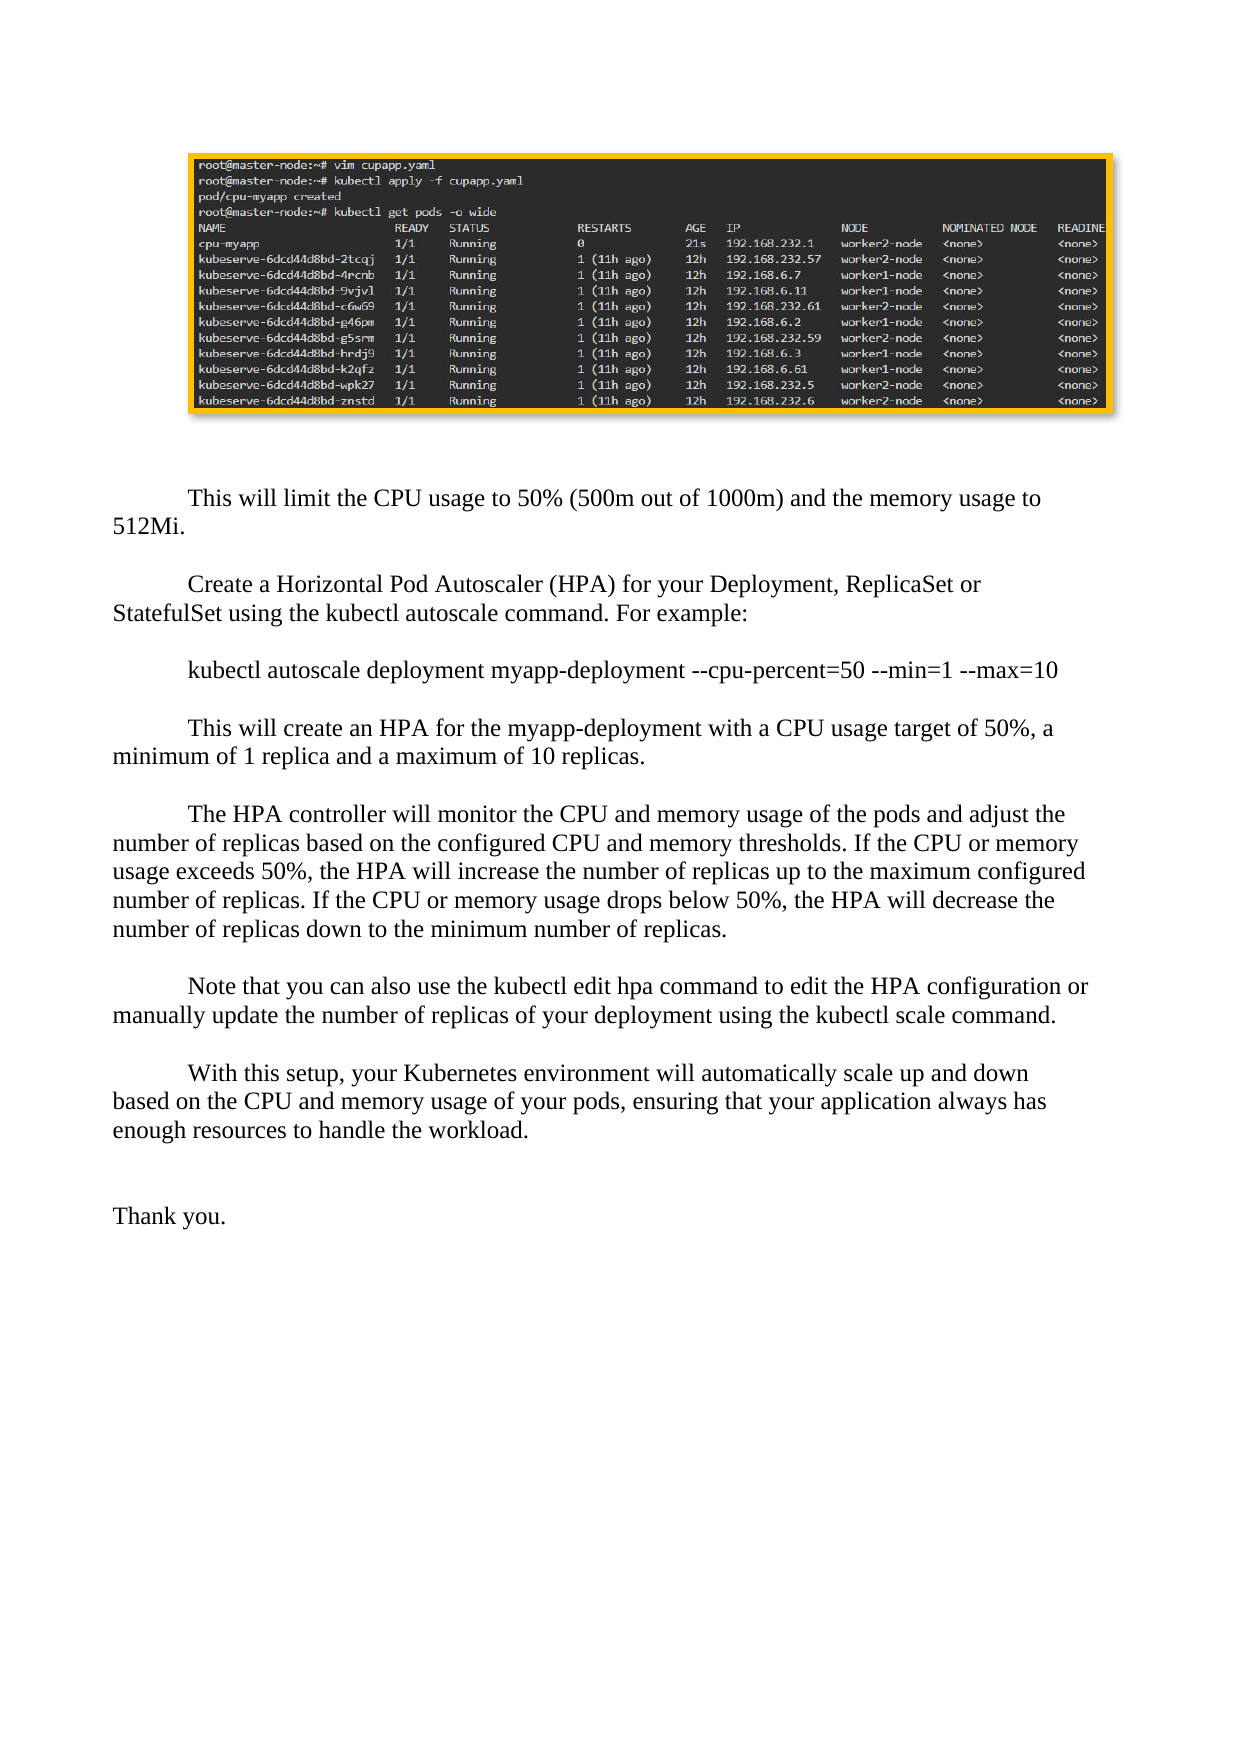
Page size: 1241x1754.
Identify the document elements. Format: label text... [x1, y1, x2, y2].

picture [194, 159, 1106, 408]
text Create a Horizontal Pod Autoscaler (HPA) for your Deployment, ReplicaSet or StatefulSet using the kubectl autoscale command. For example: [112, 569, 1090, 626]
text Thank you. [112, 1201, 1090, 1230]
text kubectl autoscale deployment myapp-deployment --cpu-percent=50 --min=1 --max=10 [112, 655, 1090, 684]
text With this setup, your Kubernetes environment will automatically scale up and down based on the CPU and memory usage of your pods, ensuring that your application always has enough resources to handle the workload. [112, 1058, 1090, 1144]
text The HPA controller will monitor the CPU and memory usage of the pods and adjust the number of replicas based on the configured CPU and memory thresholds. If the CPU or memory usage exceeds 50%, the HPA will increase the number of replicas up to the maximum configured number of replicas. If the CPU or memory usage drops below 50%, the HPA will decrease the number of replicas down to the minimum number of replicas. [112, 799, 1090, 943]
text This will limit the CPU usage to 50% (500m out of 1000m) and the memory usage to 512Mi. [112, 483, 1090, 540]
text This will create an HPA for the myapp-deployment with a CPU usage target of 50%, a minimum of 1 replica and a maximum of 10 replicas. [112, 713, 1090, 770]
text Note that you can also use the kubectl edit hpa command to edit the HPA configuration or manually update the number of replicas of your deployment using the kubectl scale command. [112, 971, 1090, 1029]
